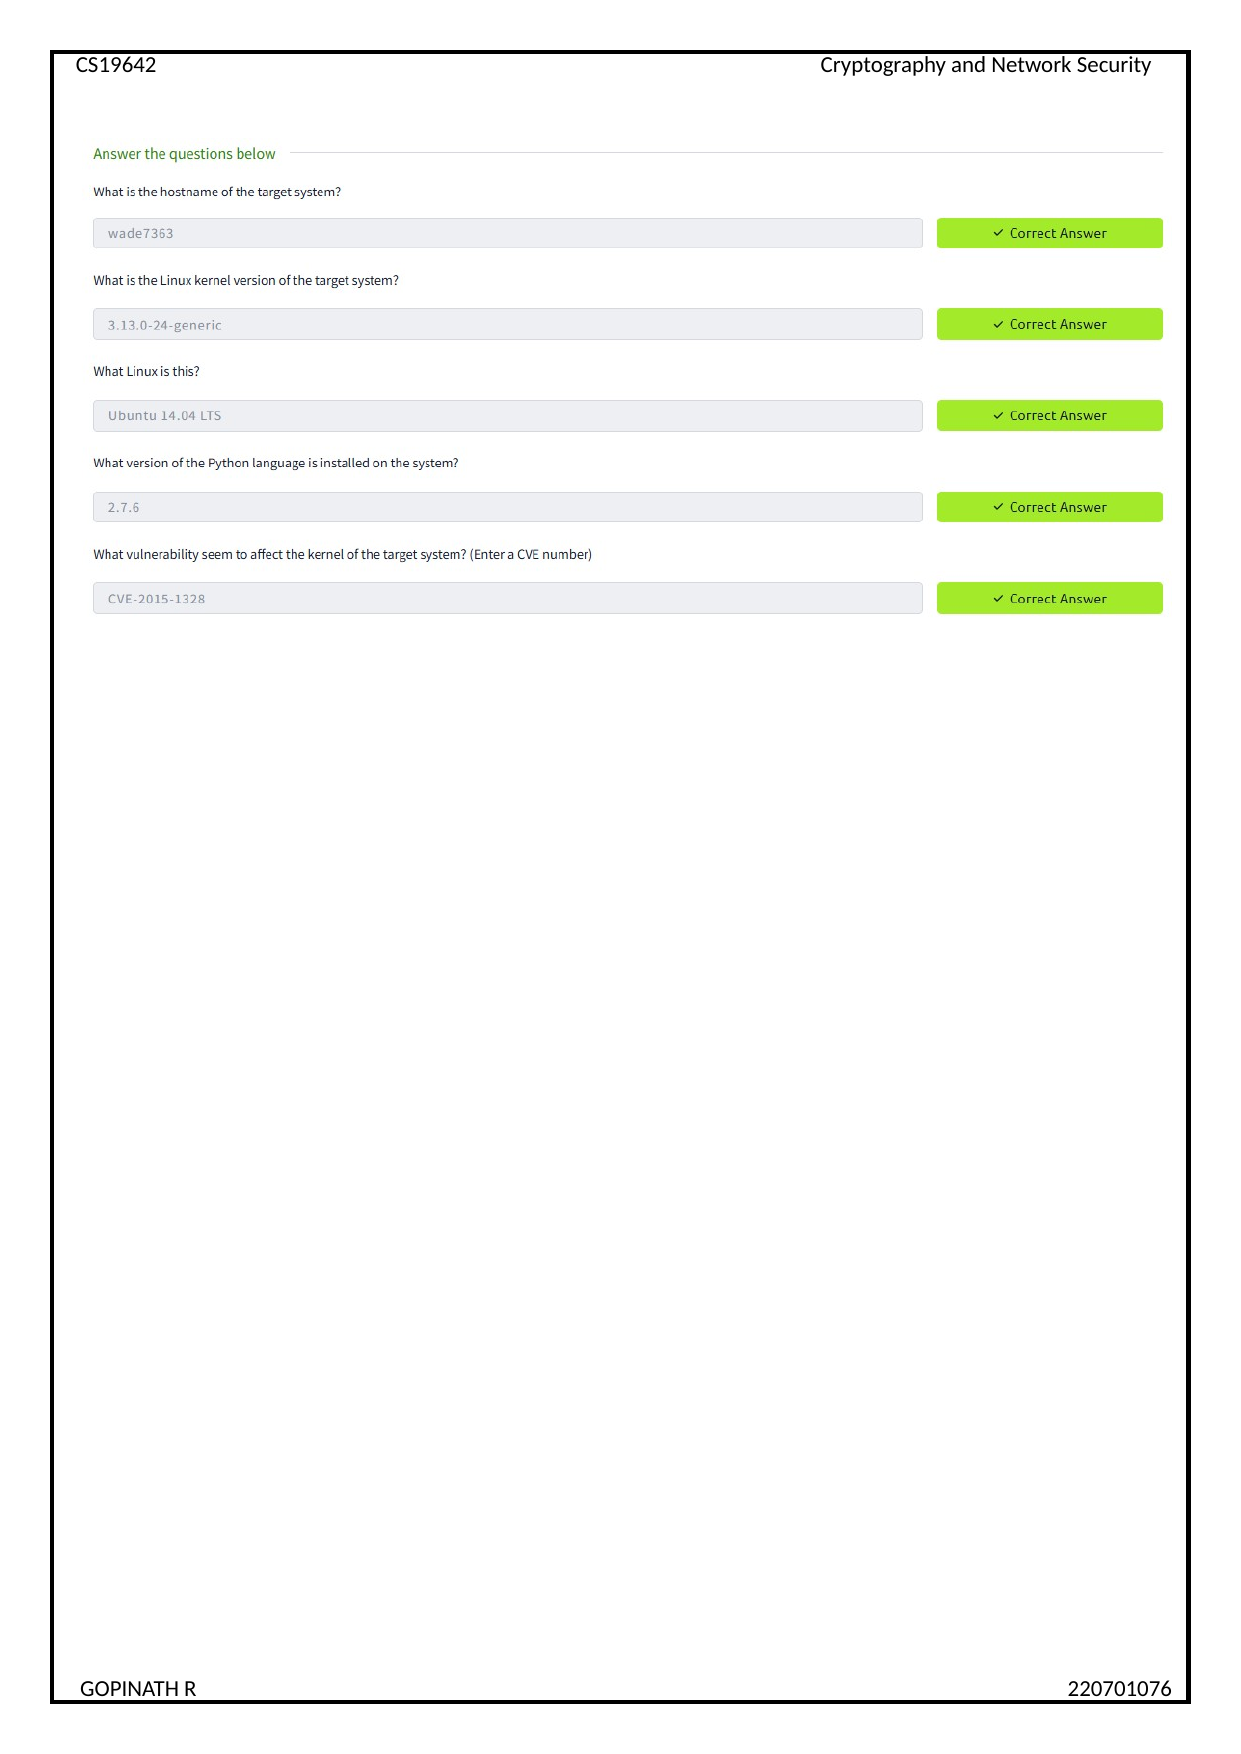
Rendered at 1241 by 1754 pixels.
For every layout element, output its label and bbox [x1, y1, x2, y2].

picture [81, 138, 1172, 630]
